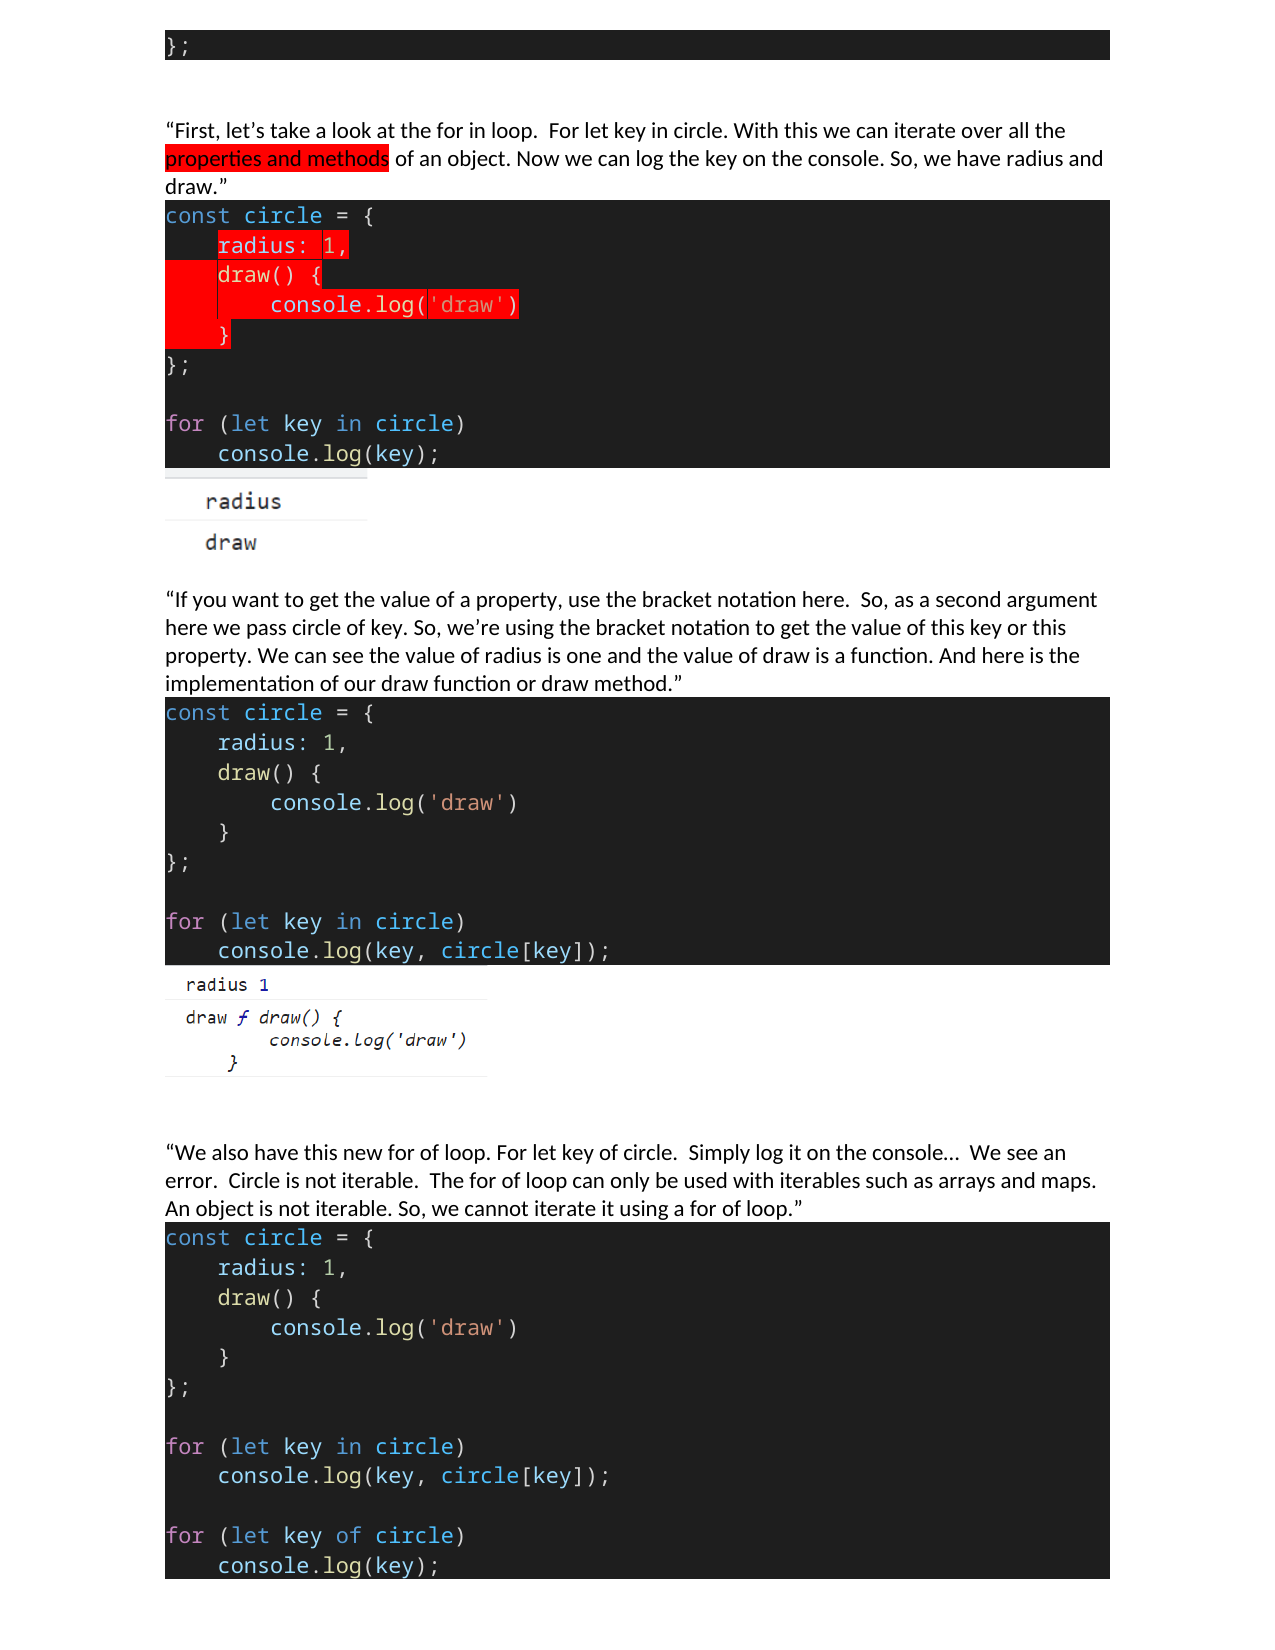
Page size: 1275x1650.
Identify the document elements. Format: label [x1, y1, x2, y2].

picture [165, 468, 368, 557]
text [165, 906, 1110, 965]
picture [165, 965, 488, 1082]
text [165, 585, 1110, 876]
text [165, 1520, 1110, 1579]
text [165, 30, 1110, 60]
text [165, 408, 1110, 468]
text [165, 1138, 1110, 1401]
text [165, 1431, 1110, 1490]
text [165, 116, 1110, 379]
